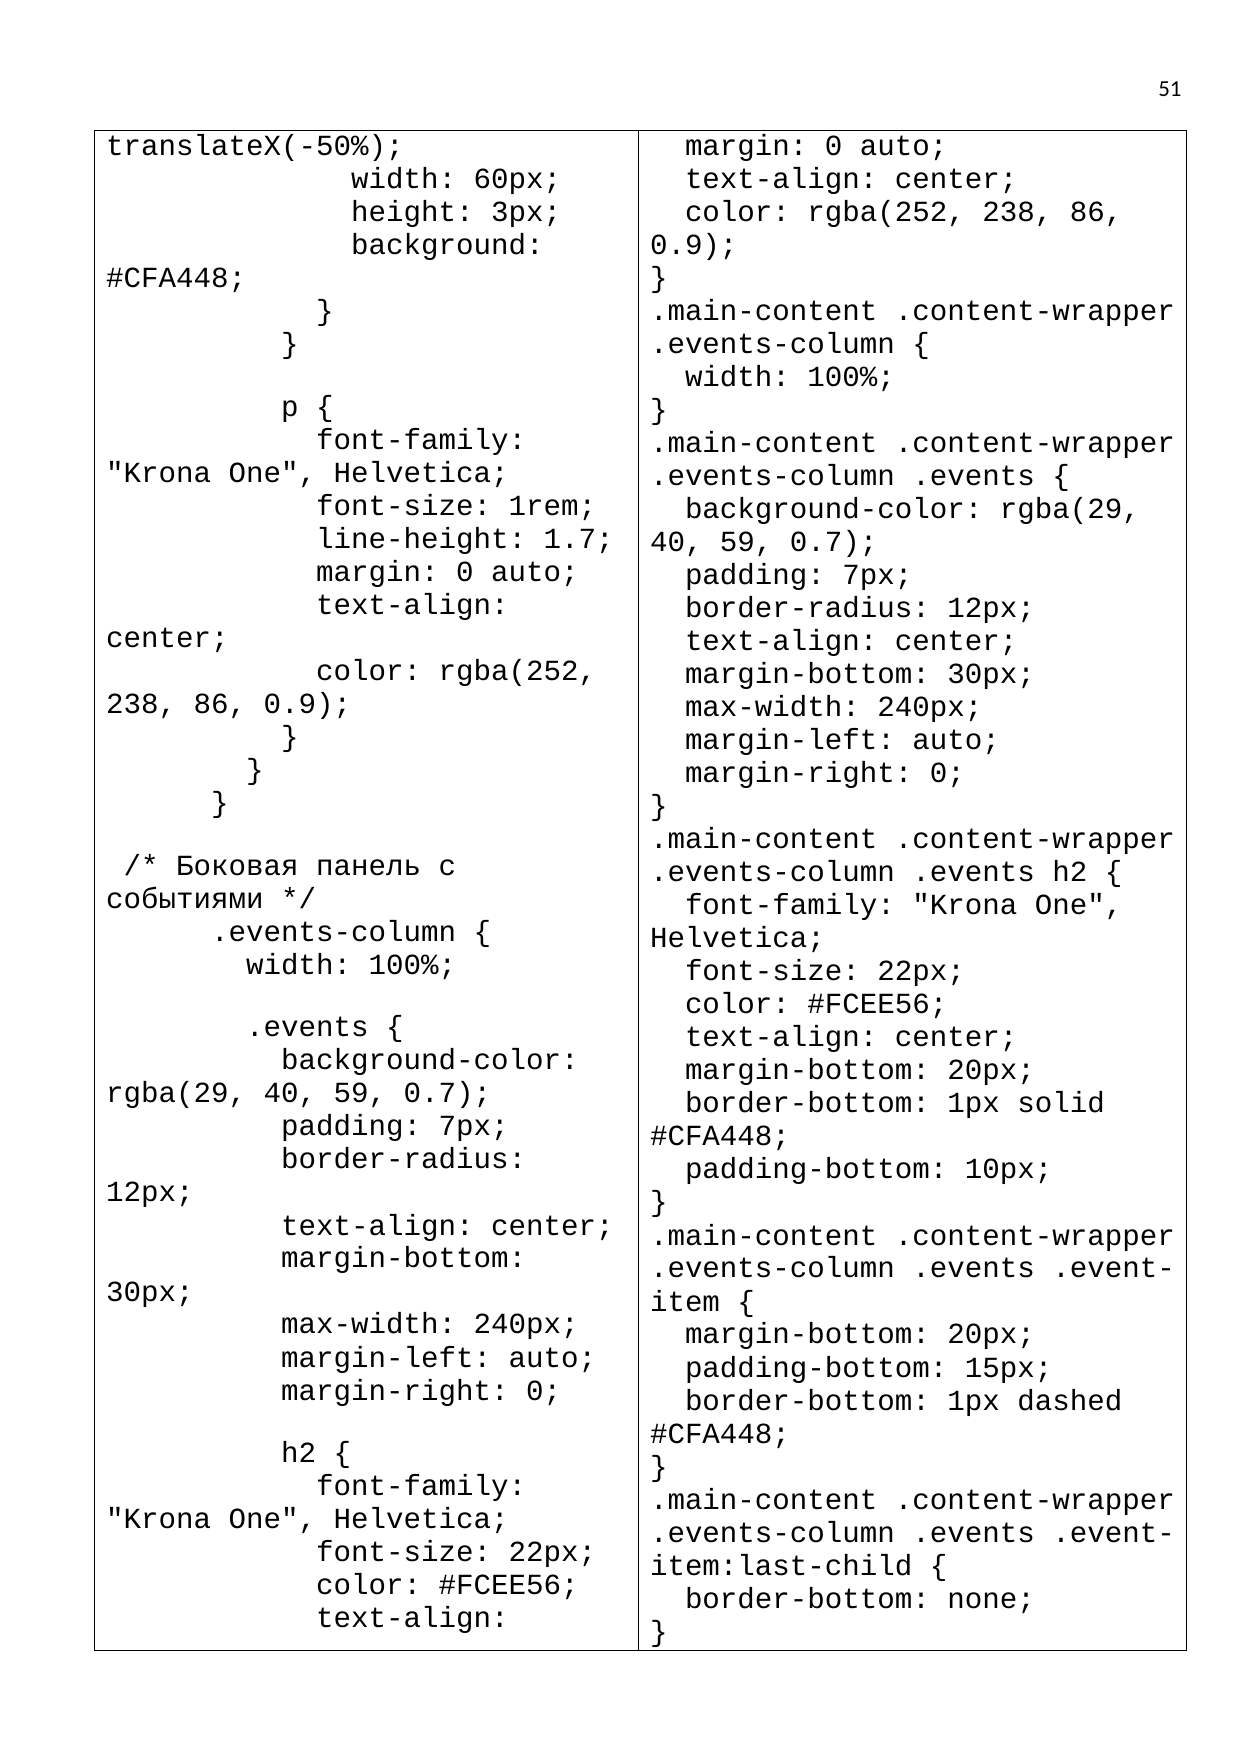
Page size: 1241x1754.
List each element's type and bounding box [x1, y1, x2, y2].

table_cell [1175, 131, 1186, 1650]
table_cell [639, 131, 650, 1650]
table_cell [95, 131, 638, 1650]
